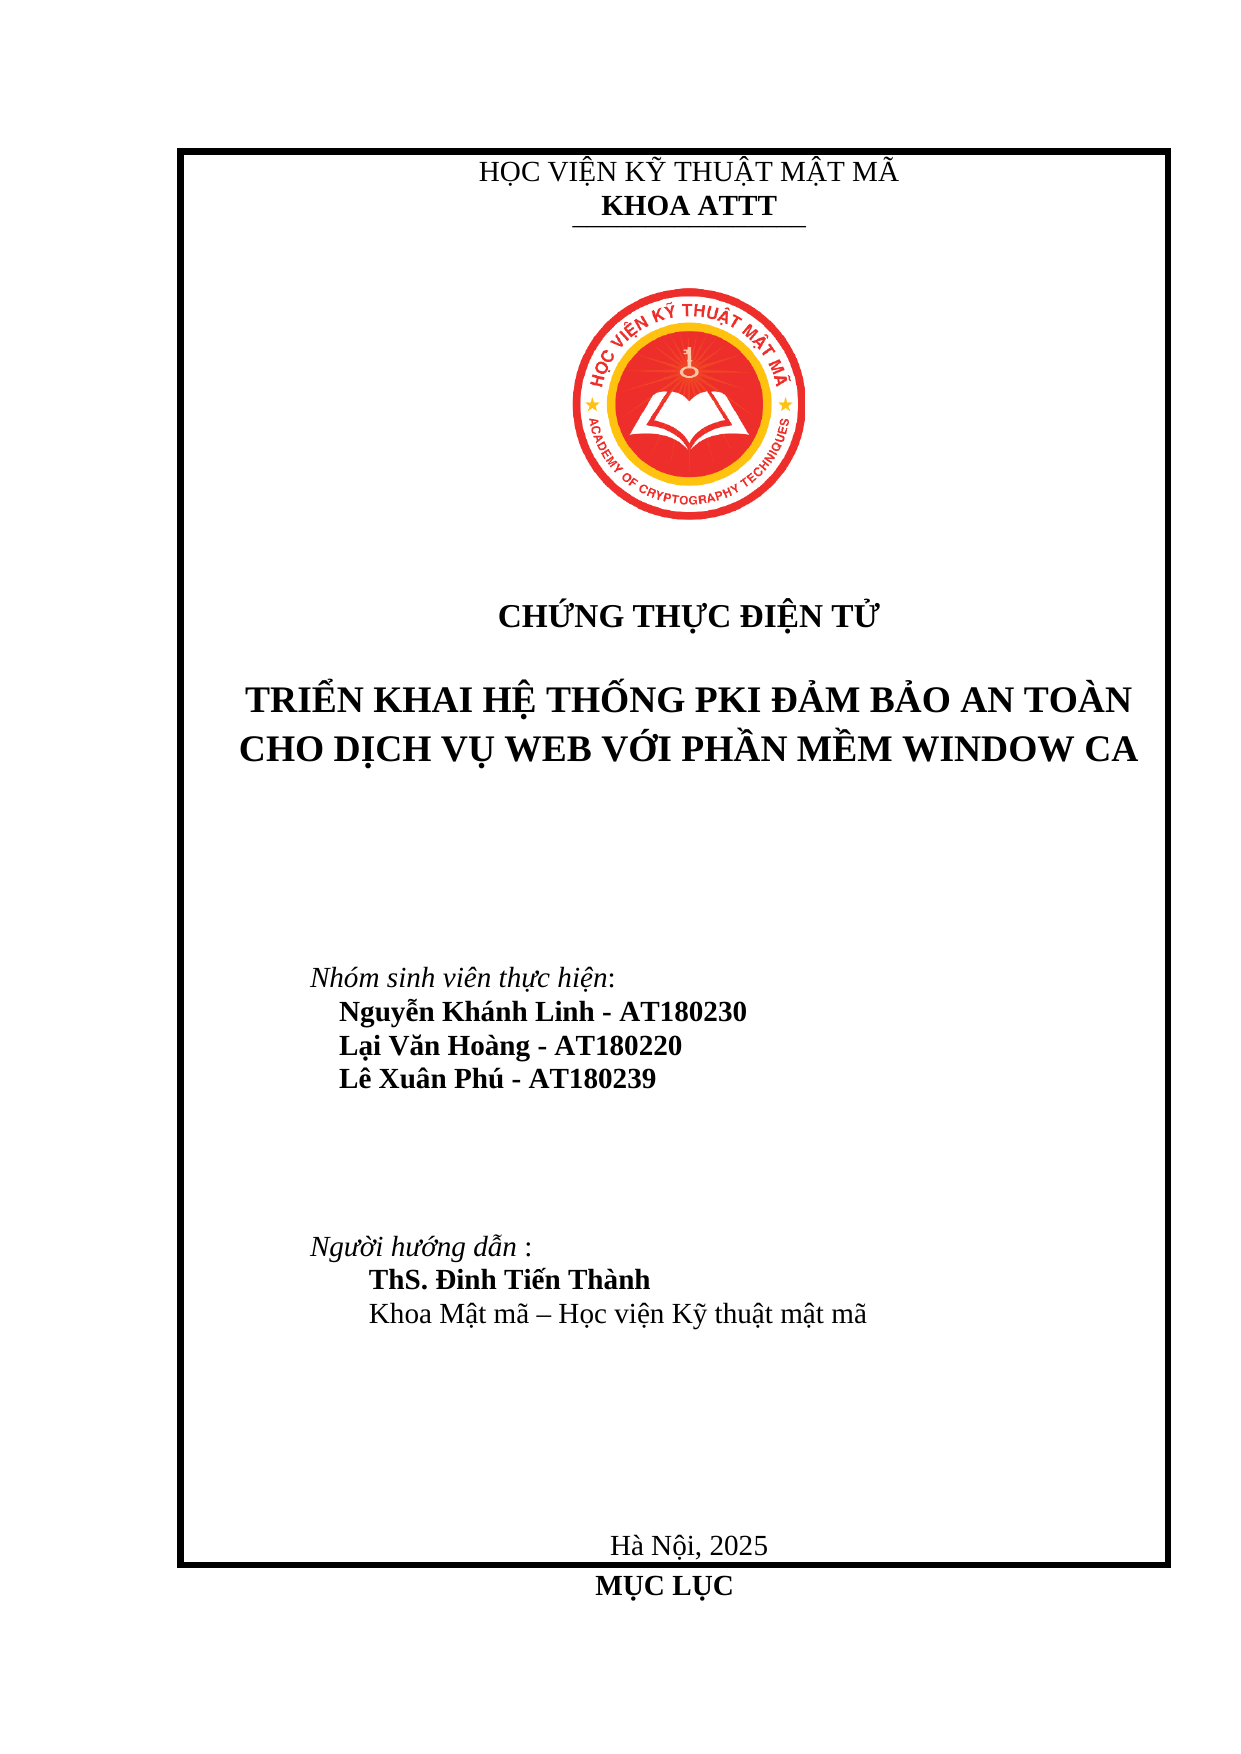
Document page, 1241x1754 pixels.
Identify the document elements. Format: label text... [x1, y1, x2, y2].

subtitle MỤC LỤC [177, 1568, 1152, 1602]
table_cell Hà Nội, 2025 [184, 1528, 1165, 1562]
table_header HỌC VIỆN KỸ THUẬT MẬT MÃ KHOA ATTT ¯¯¯¯¯¯¯¯¯¯¯¯¯¯¯¯ [184, 155, 1165, 596]
picture [572, 288, 805, 520]
table_cell CHỨNG THỰC ĐIỆN TỬ TRIỂN KHAI HỆ THỐNG PKI ĐẢM BẢO AN TOÀN CHO DỊCH VỤ WEB VỚI PHẦN MỀM WINDOW CA [184, 596, 1165, 860]
table_cell Nhóm sinh viên thực hiện: Nguyễn Khánh Linh - AT180230 Lại Văn Hoàng - AT180220 Lê Xuân Phú - AT180239 Người hướng dẫn : ThS. Đinh Tiến Thành Khoa Mật mã – Học viện Kỹ thuật mật mã [184, 860, 1165, 1528]
